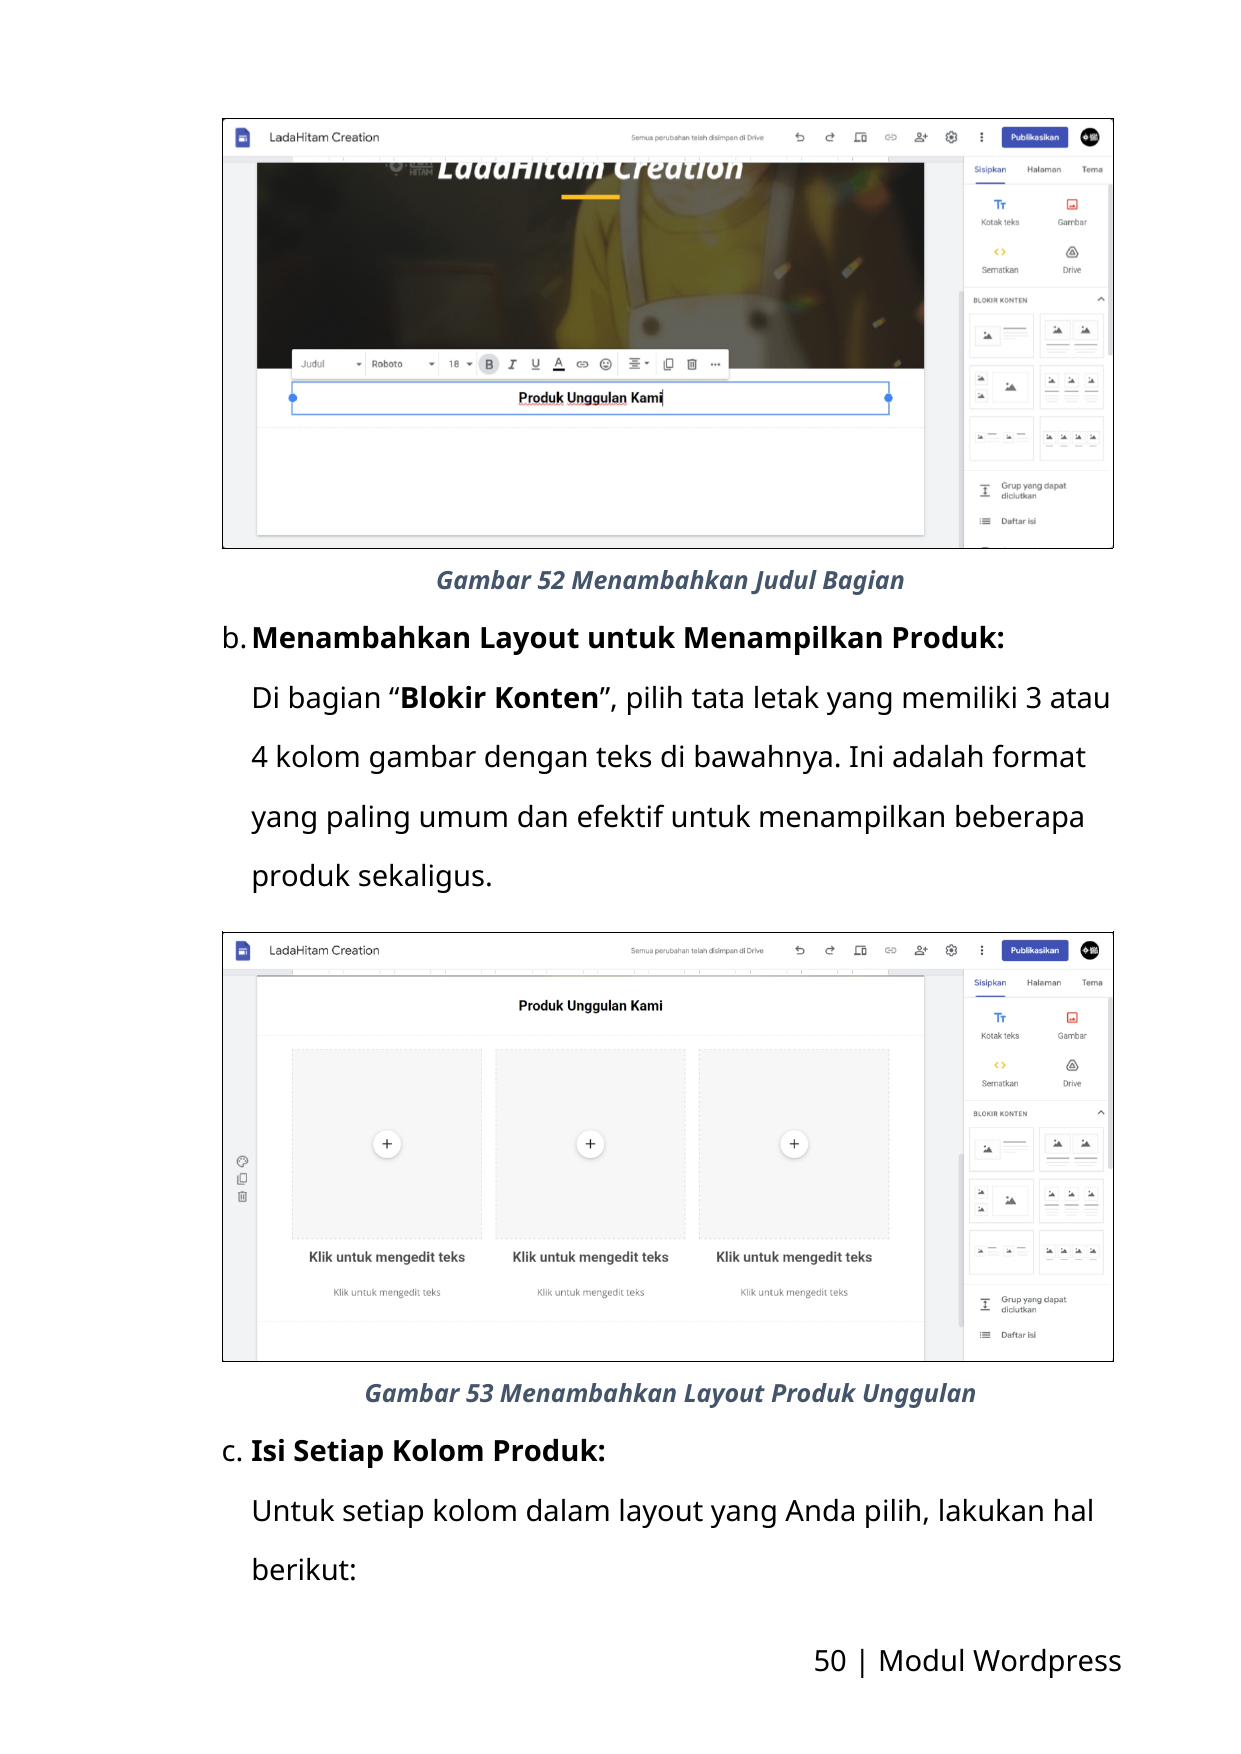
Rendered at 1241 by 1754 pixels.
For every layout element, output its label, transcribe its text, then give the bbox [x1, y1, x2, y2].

text Untuk setiap kolom dalam layout yang Anda pilih, lakukan hal berikut: [251, 1490, 1122, 1589]
list Isi Setiap Kolom Produk: [221, 1431, 1122, 1470]
list Menambahkan Layout untuk Menampilkan Produk: [221, 617, 1122, 657]
text Di bagian “Blokir Konten”, pilih tata letak yang memiliki 3 atau 4 kolom gambar dengan teks di bawahnya. Ini adalah format yang paling umum dan efektif untuk menampilkan beberapa produk sekaligus. [251, 677, 1122, 895]
text Gambar 53 Menambahkan Layout Produk Unggulan [222, 1376, 1122, 1410]
picture [223, 119, 1113, 548]
text Gambar 52 Menambahkan Judul Bagian [222, 562, 1122, 597]
picture [223, 933, 1113, 1361]
